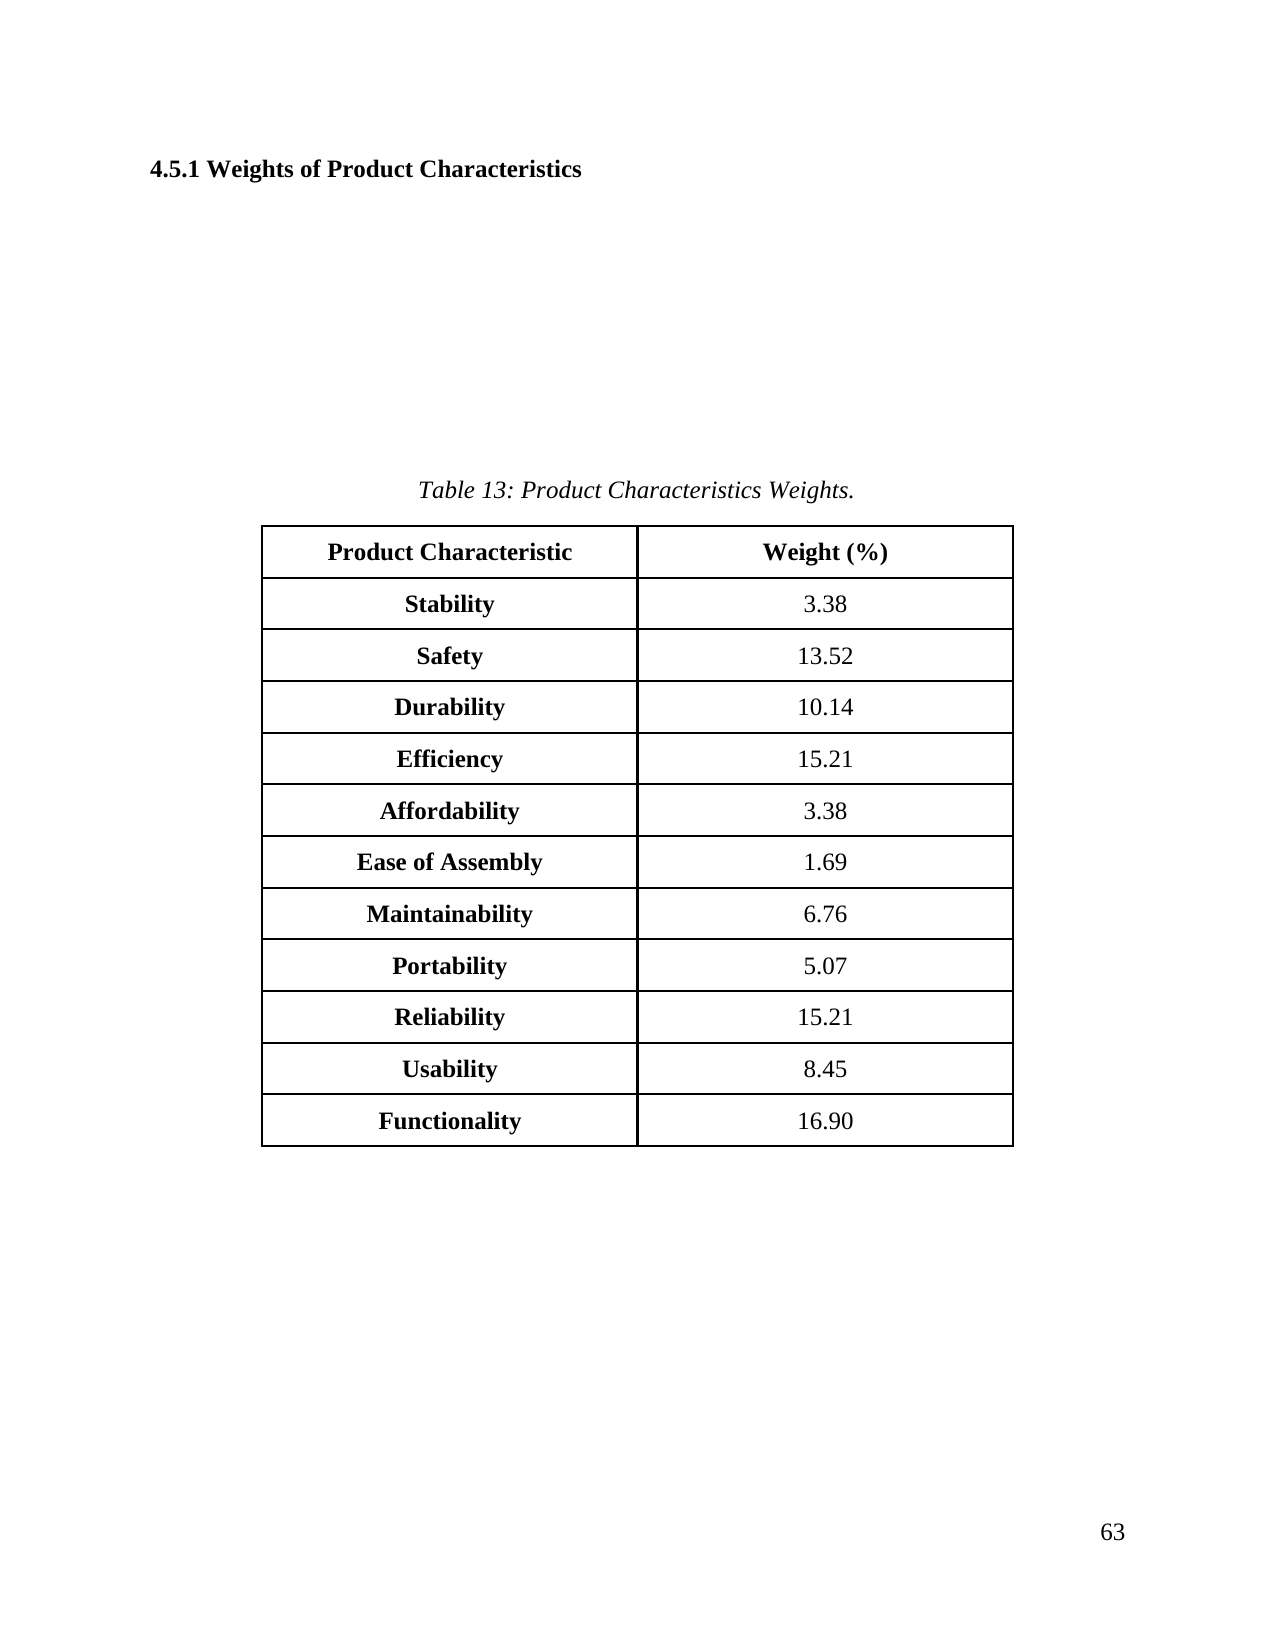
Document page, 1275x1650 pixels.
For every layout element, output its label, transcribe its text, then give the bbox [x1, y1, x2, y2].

table_cell 6.76 [639, 889, 1012, 938]
table_cell Efficiency [263, 734, 636, 783]
table_cell 15.21 [639, 734, 1012, 783]
table_cell Portability [263, 940, 636, 990]
table_cell 10.14 [639, 682, 1012, 732]
text Table 13: Product Characteristics Weights. [150, 475, 1125, 504]
table_header Weight (%) [639, 527, 1012, 577]
table_cell 13.52 [639, 630, 1012, 680]
table_cell Usability [263, 1044, 636, 1093]
table_cell 8.45 [639, 1044, 1012, 1093]
table_cell Reliability [263, 992, 636, 1042]
table_cell 1.69 [639, 837, 1012, 887]
table_header Product Characteristic [263, 527, 636, 577]
subtitle 4.5.1 Weights of Product Characteristics [150, 154, 1125, 183]
table_cell 3.38 [639, 579, 1012, 628]
table_cell Safety [263, 630, 636, 680]
table_cell Functionality [263, 1095, 636, 1145]
table_cell Maintainability [263, 889, 636, 938]
table_cell Durability [263, 682, 636, 732]
table_cell 16.90 [639, 1095, 1012, 1145]
table_cell 15.21 [639, 992, 1012, 1042]
table_cell 3.38 [639, 785, 1012, 835]
table_cell Affordability [263, 785, 636, 835]
table_cell Ease of Assembly [263, 837, 636, 887]
table_cell 5.07 [639, 940, 1012, 990]
table_cell Stability [263, 579, 636, 628]
